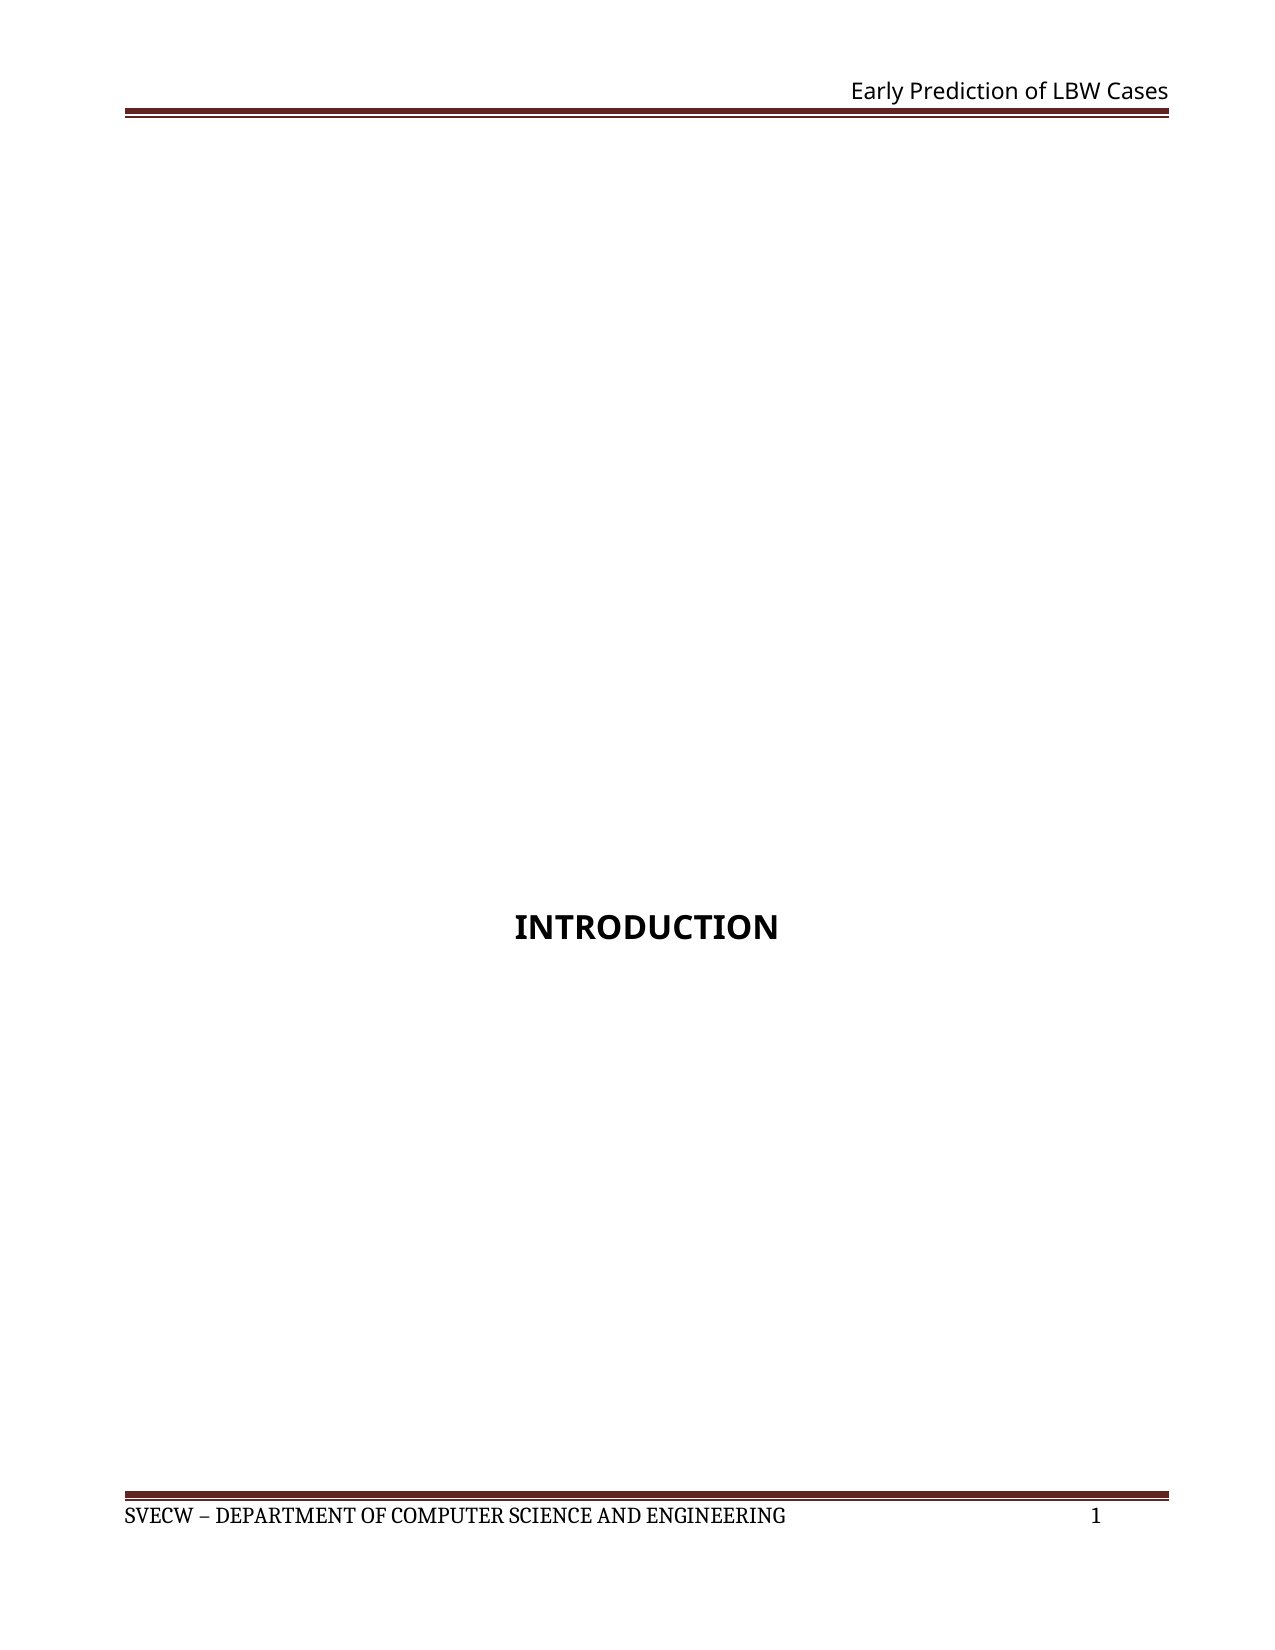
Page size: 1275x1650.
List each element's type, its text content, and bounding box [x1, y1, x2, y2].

text INTRODUCTION [125, 904, 1169, 949]
